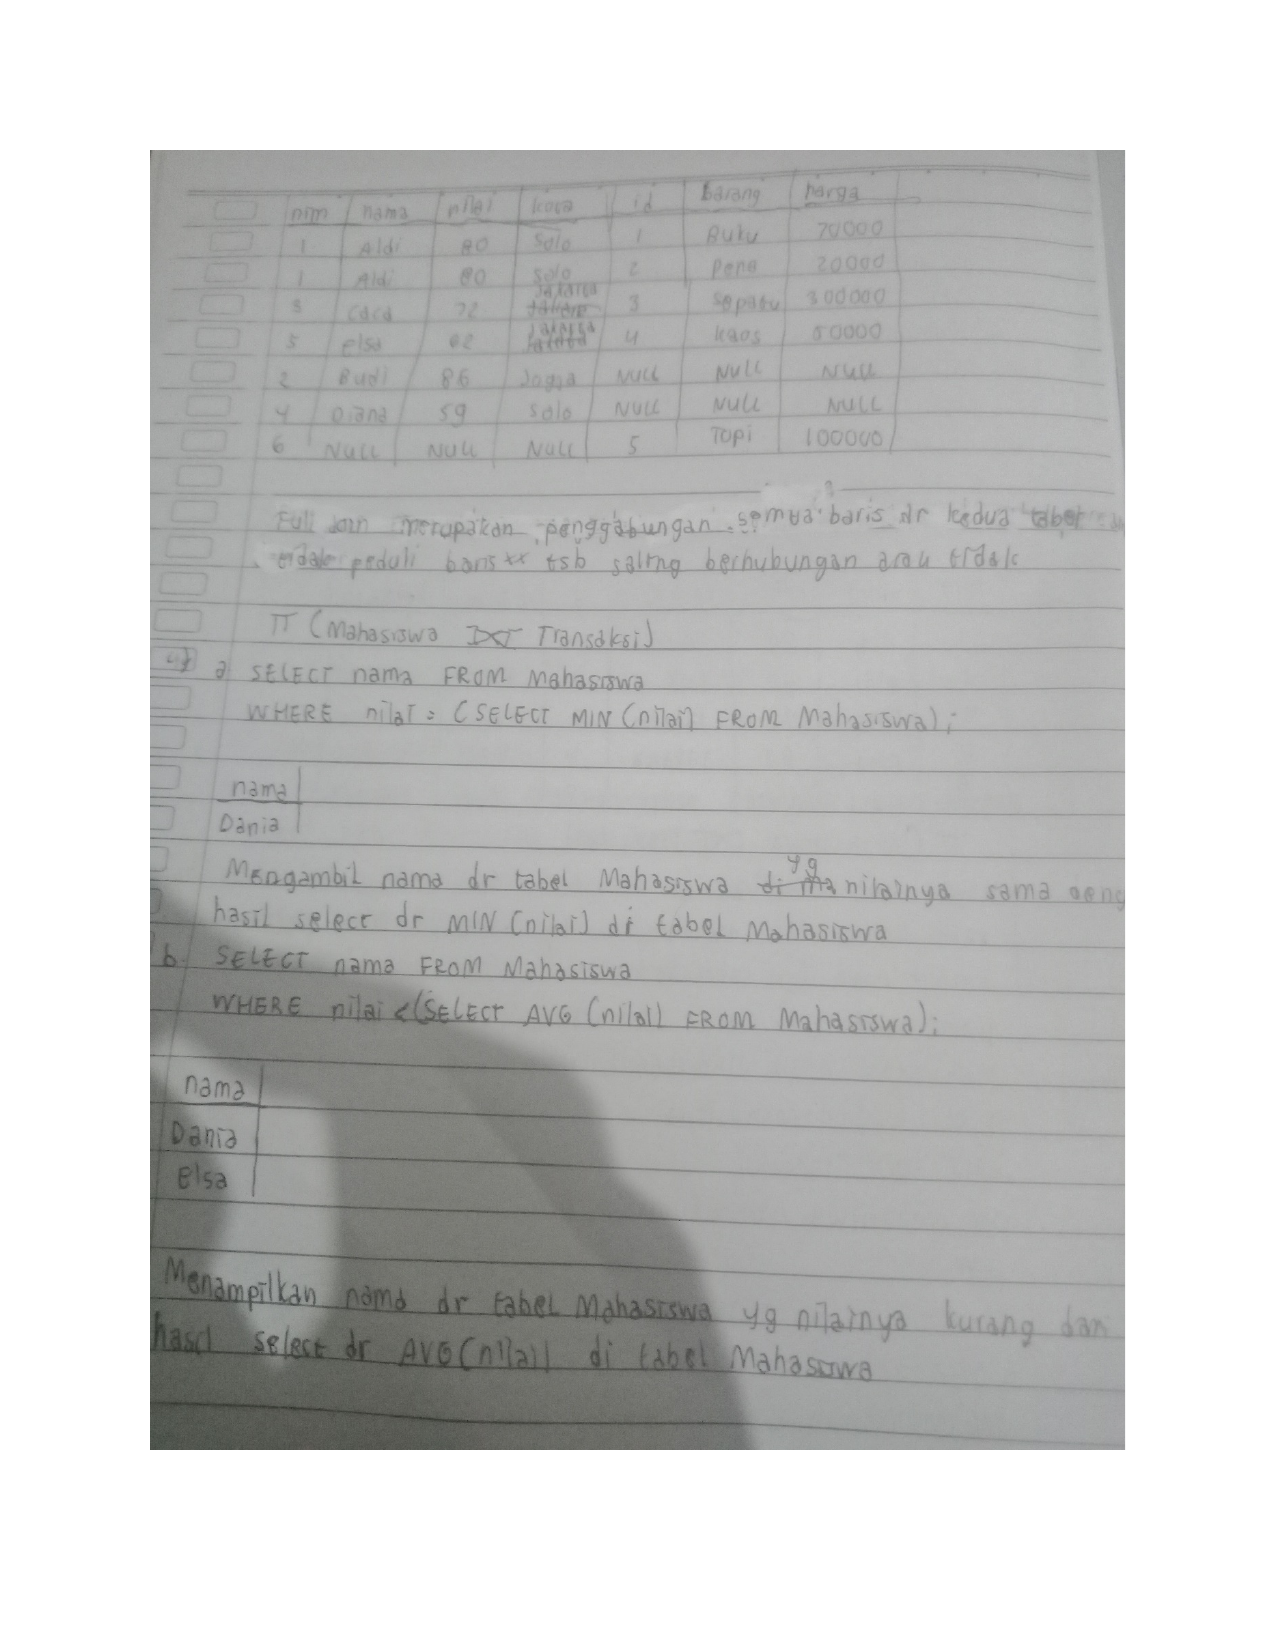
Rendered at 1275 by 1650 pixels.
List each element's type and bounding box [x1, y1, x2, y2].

picture [150, 150, 1125, 1450]
